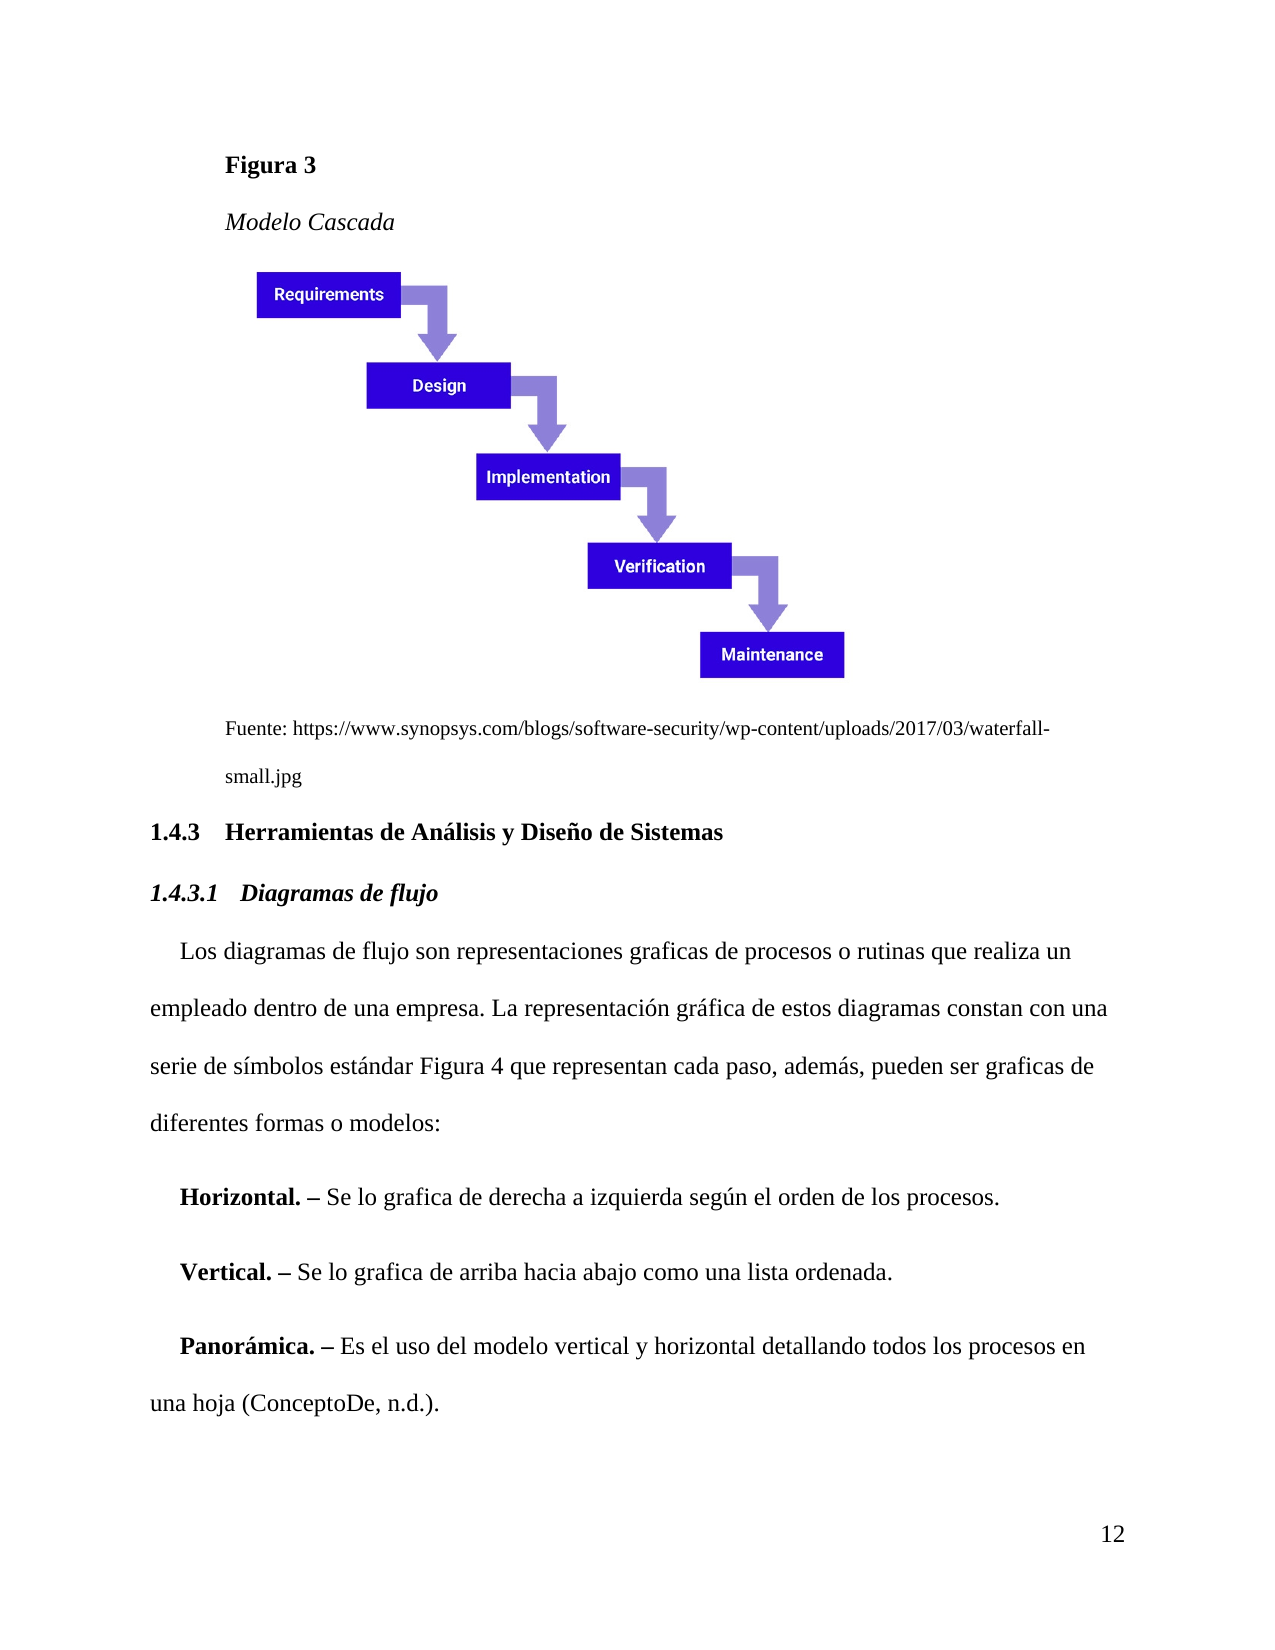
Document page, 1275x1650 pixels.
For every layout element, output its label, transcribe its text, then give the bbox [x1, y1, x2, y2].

text Los diagramas de flujo son representaciones graficas de procesos o rutinas que realiza un empleado dentro de una empresa. La representación gráfica de estos diagramas constan con una serie de símbolos estándar Figura 4 que representan cada paso, además, pueden ser graficas de diferentes formas o modelos: [150, 936, 1125, 1137]
subtitle Herramientas de Análisis y Diseño de Sistemas [150, 817, 1125, 845]
text Figura 3 Modelo Cascada [225, 150, 1125, 236]
text Vertical. – Se lo grafica de arriba hacia abajo como una lista ordenada. [150, 1257, 1125, 1285]
text Fuente: https://www.synopsys.com/blogs/software-security/wp-content/uploads/2017/03/waterfall-small.jpg [225, 716, 1125, 788]
text Horizontal. – Se lo grafica de derecha a izquierda según el orden de los procesos. [150, 1182, 1125, 1211]
subtitle Diagramas de flujo [150, 878, 1125, 907]
picture [225, 265, 866, 692]
text Panorámica. – Es el uso del modelo vertical y horizontal detallando todos los procesos en una hoja. [150, 1331, 1125, 1417]
